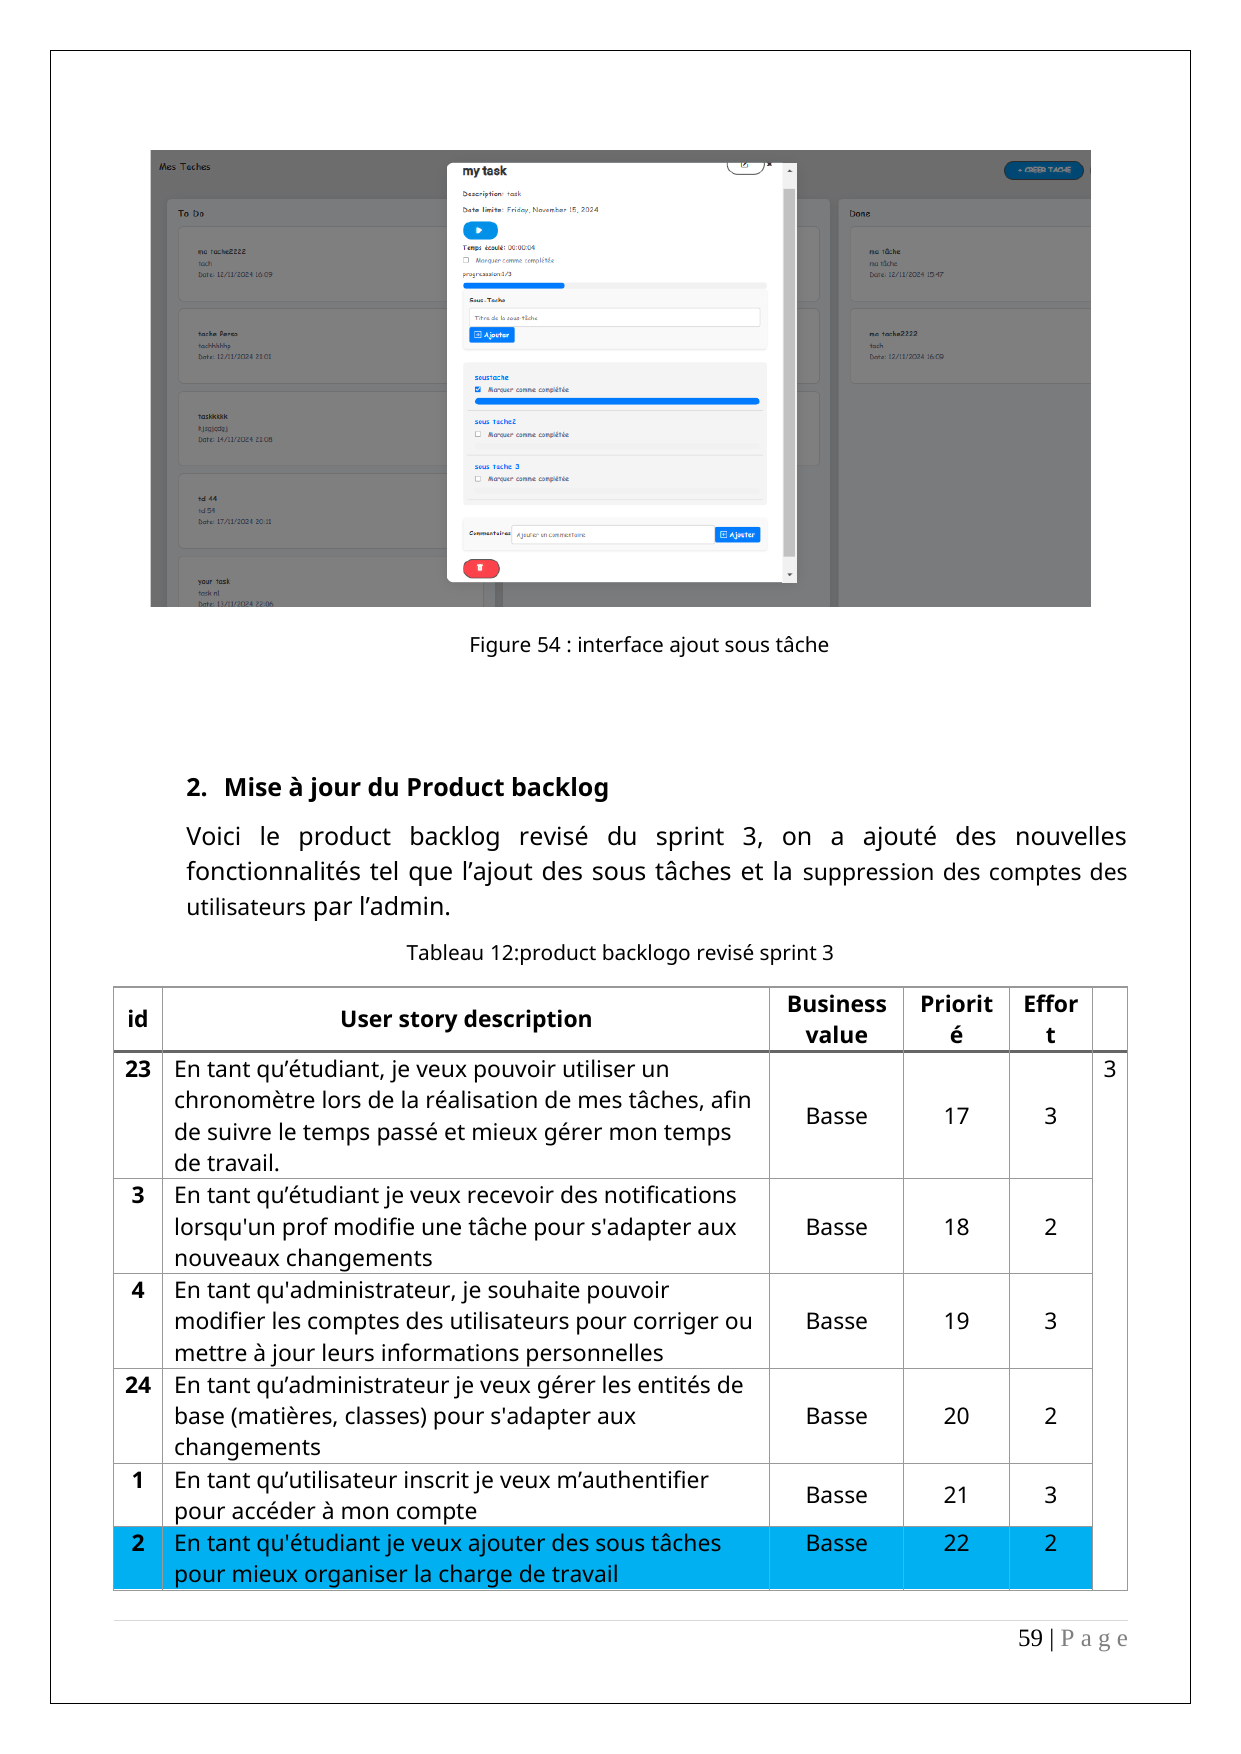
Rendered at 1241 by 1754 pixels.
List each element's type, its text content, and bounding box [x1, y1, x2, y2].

text Figure 54 : interface ajout sous tâche [469, 630, 829, 659]
table_cell 23 [114, 1053, 162, 1178]
table_cell 3 [1010, 1274, 1092, 1368]
table_cell 3 [1010, 1053, 1092, 1178]
table_cell Basse [770, 1369, 903, 1462]
table_header User story description [163, 988, 769, 1050]
table_cell Basse [770, 1527, 903, 1589]
table_cell 2 [1010, 1369, 1092, 1462]
list Mise à jour du Product backlog [186, 769, 1128, 803]
table_cell 2 [1010, 1179, 1092, 1273]
table_cell En tant qu’étudiant, je veux pouvoir utiliser un chronomètre lors de la réalisation de mes tâches, afin de suivre le temps passé et mieux gérer mon temps de travail. [163, 1053, 769, 1178]
table_cell 3 [114, 1179, 162, 1273]
table_header [1093, 988, 1127, 1050]
table_cell 3 [1010, 1464, 1092, 1526]
table_cell 18 [904, 1179, 1009, 1273]
table_cell En tant qu’administrateur je veux gérer les entités de base (matières, classes) pour s'adapter aux changements [163, 1369, 769, 1462]
table_cell En tant qu'administrateur, je souhaite pouvoir modifier les comptes des utilisateurs pour corriger ou mettre à jour leurs informations personnelles [163, 1274, 769, 1368]
table_cell 19 [904, 1274, 1009, 1368]
table_cell Basse [770, 1053, 903, 1178]
table_cell En tant qu’utilisateur inscrit je veux m’authentifier pour accéder à mon compte [163, 1464, 769, 1526]
table_cell 22 [904, 1527, 1009, 1589]
table_cell 21 [904, 1464, 1009, 1526]
text Voici le product backlog revisé du sprint 3, on a ajouté des nouvelles fonctionnalités tel que l’ajout des sous tâches et la suppression des comptes des utilisateurs par l’admin. [186, 818, 1128, 922]
table_cell Basse [770, 1274, 903, 1368]
table_cell 24 [114, 1369, 162, 1462]
table_cell Basse [770, 1464, 903, 1526]
table_cell 3 [1093, 1053, 1127, 1589]
table_header Priorité [904, 988, 1009, 1050]
table_cell Basse [770, 1179, 903, 1273]
table_cell En tant qu'étudiant je veux ajouter des sous tâches pour mieux organiser la charge de travail [163, 1527, 769, 1589]
table_cell 2 [1010, 1527, 1092, 1589]
table_cell 2 [114, 1527, 162, 1589]
table_header Business value [770, 988, 903, 1050]
text Tableau 12:product backlogo revisé sprint 3 [406, 938, 834, 967]
table_header Effort [1010, 988, 1092, 1050]
table_cell 1 [114, 1464, 162, 1526]
table_cell 20 [904, 1369, 1009, 1462]
table_cell 4 [114, 1274, 162, 1368]
table_cell 17 [904, 1053, 1009, 1178]
table_cell En tant qu’étudiant je veux recevoir des notifications lorsqu'un prof modifie une tâche pour s'adapter aux nouveaux changements [163, 1179, 769, 1273]
table_header id [114, 988, 162, 1050]
picture [150, 150, 1091, 607]
